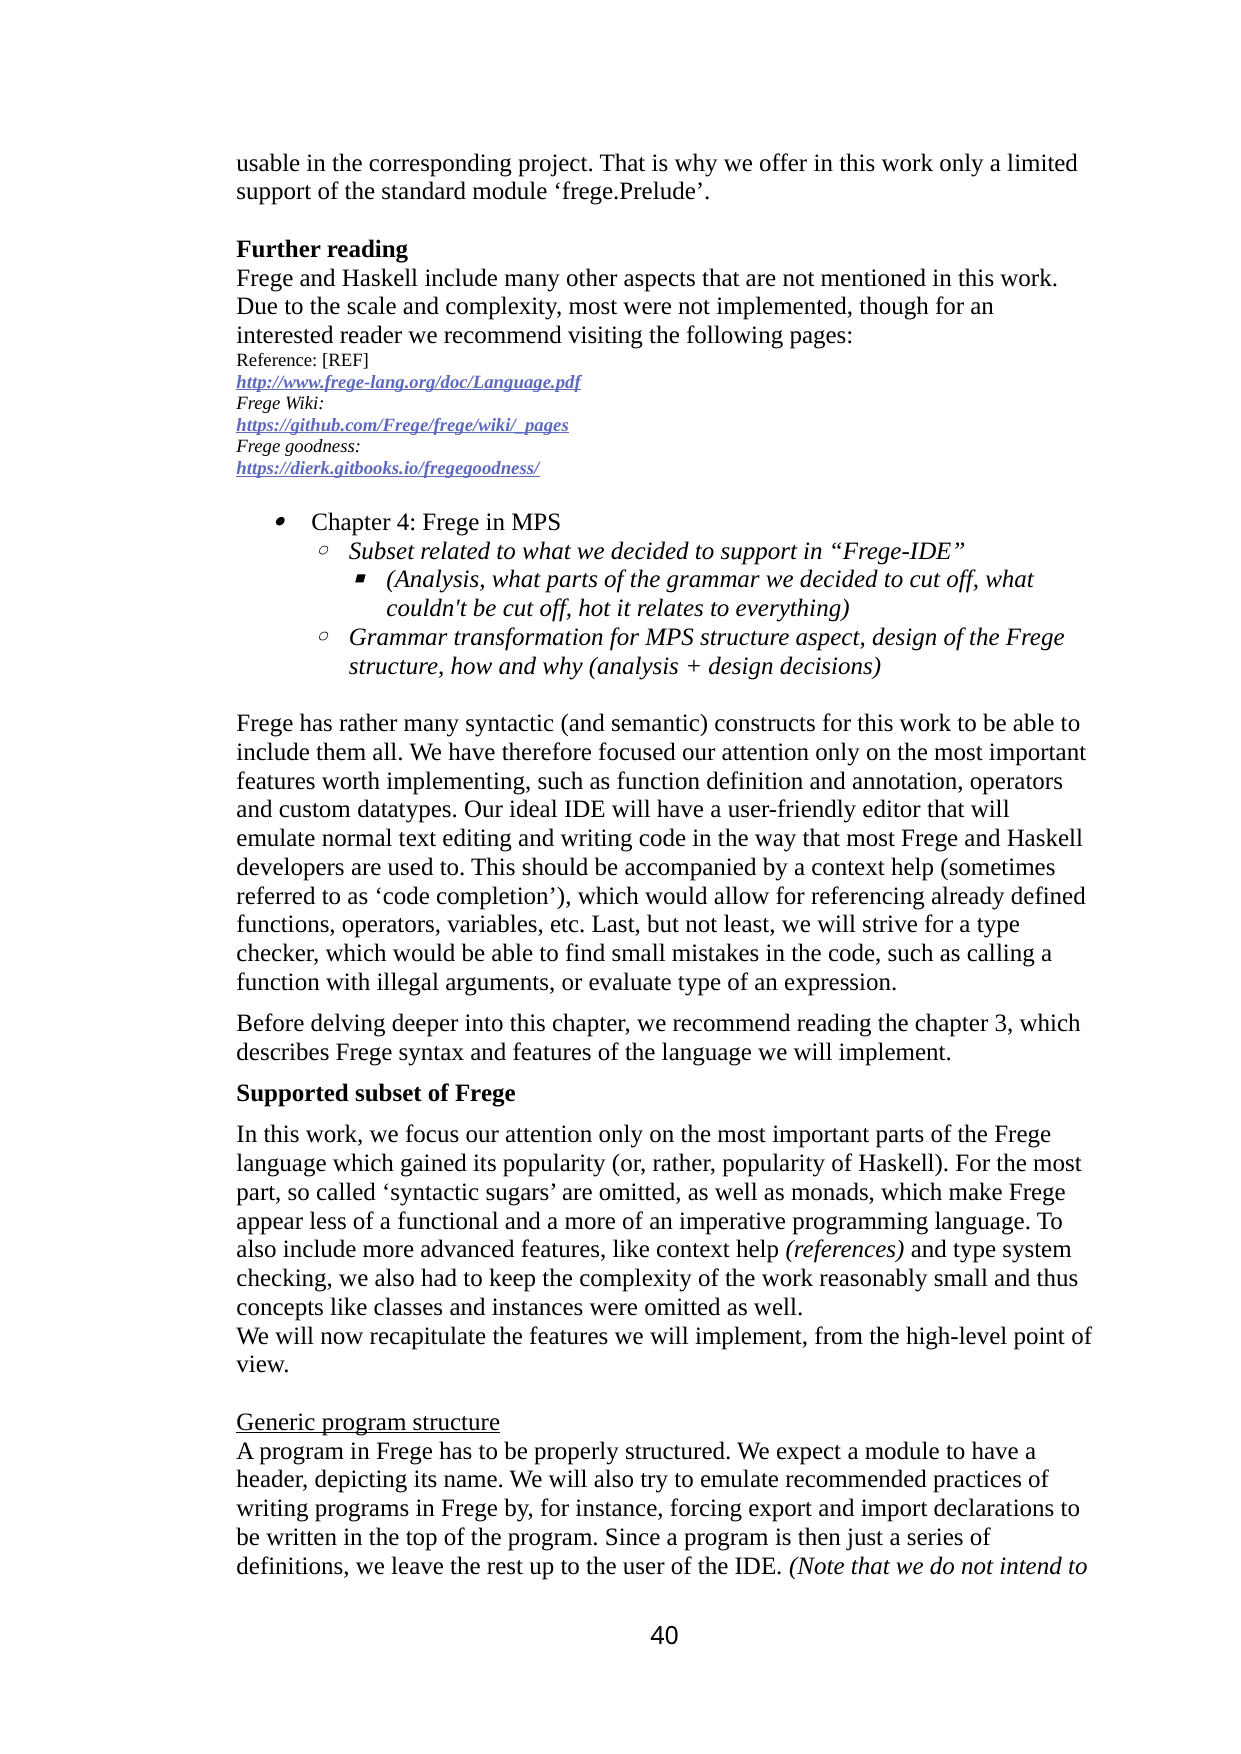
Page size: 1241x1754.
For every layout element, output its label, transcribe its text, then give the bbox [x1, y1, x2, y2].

text Frege goodness: [236, 435, 1092, 457]
text Further reading [236, 234, 1092, 263]
list Chapter 4: Frege in MPS [274, 507, 1092, 536]
text Frege has rather many syntactic (and semantic) constructs for this work to be able to include them all. We have therefore focused our attention only on the most important features worth implementing, such as function definition and annotation, operators and custom datatypes. Our ideal IDE will have a user-friendly editor that will emulate normal text editing and writing code in the way that most Frege and Haskell developers are used to. This should be accompanied by a context help (sometimes referred to as ‘code completion’), which would allow for referencing already defined functions, operators, variables, etc. Last, but not least, we will strive for a type checker, which would be able to find small mistakes in the code, such as calling a function with illegal arguments, or evaluate type of an expression. [236, 708, 1092, 996]
text Generic program structure [236, 1407, 1092, 1436]
list Subset related to what we decided to support in “Frege-IDE” [311, 536, 1092, 564]
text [236, 1436, 1092, 1579]
text Before delving deeper into this chapter, we recommend reading the chapter 3, which describes Frege syntax and features of the language we will implement. [236, 1008, 1092, 1066]
text http://www.frege-lang.org/doc/Language.pdf [236, 371, 1092, 392]
text https://dierk.gitbooks.io/fregegoodness/ [236, 457, 1092, 478]
text Reference: [REF] [236, 349, 1092, 371]
text Frege Wiki: [236, 392, 1092, 414]
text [236, 148, 1092, 205]
text https://github.com/Frege/frege/wiki/_pages [236, 414, 1092, 435]
text Frege and Haskell include many other aspects that are not mentioned in this work. Due to the scale and complexity, most were not implemented, though for an interested reader we recommend visiting the following pages: [236, 263, 1092, 349]
list Grammar transformation for MPS structure aspect, design of the Frege structure, how and why (analysis + design decisions) [311, 622, 1092, 679]
text In this work, we focus our attention only on the most important parts of the Frege language which gained its popularity (or, rather, popularity of Haskell). For the most part, so called ‘syntactic sugars’ are omitted, as well as monads, which make Frege appear less of a functional and a more of an imperative programming language. To also include more advanced features, like context help (references) and type system checking, we also had to keep the complexity of the work reasonably small and thus concepts like classes and instances were omitted as well. [236, 1119, 1092, 1321]
list (Analysis, what parts of the grammar we decided to cut off, what couldn't be cut off, hot it relates to everything) [349, 564, 1092, 622]
text We will now recapitulate the features we will implement, from the high-level point of view. [236, 1321, 1092, 1378]
text Supported subset of Frege [236, 1078, 1092, 1107]
